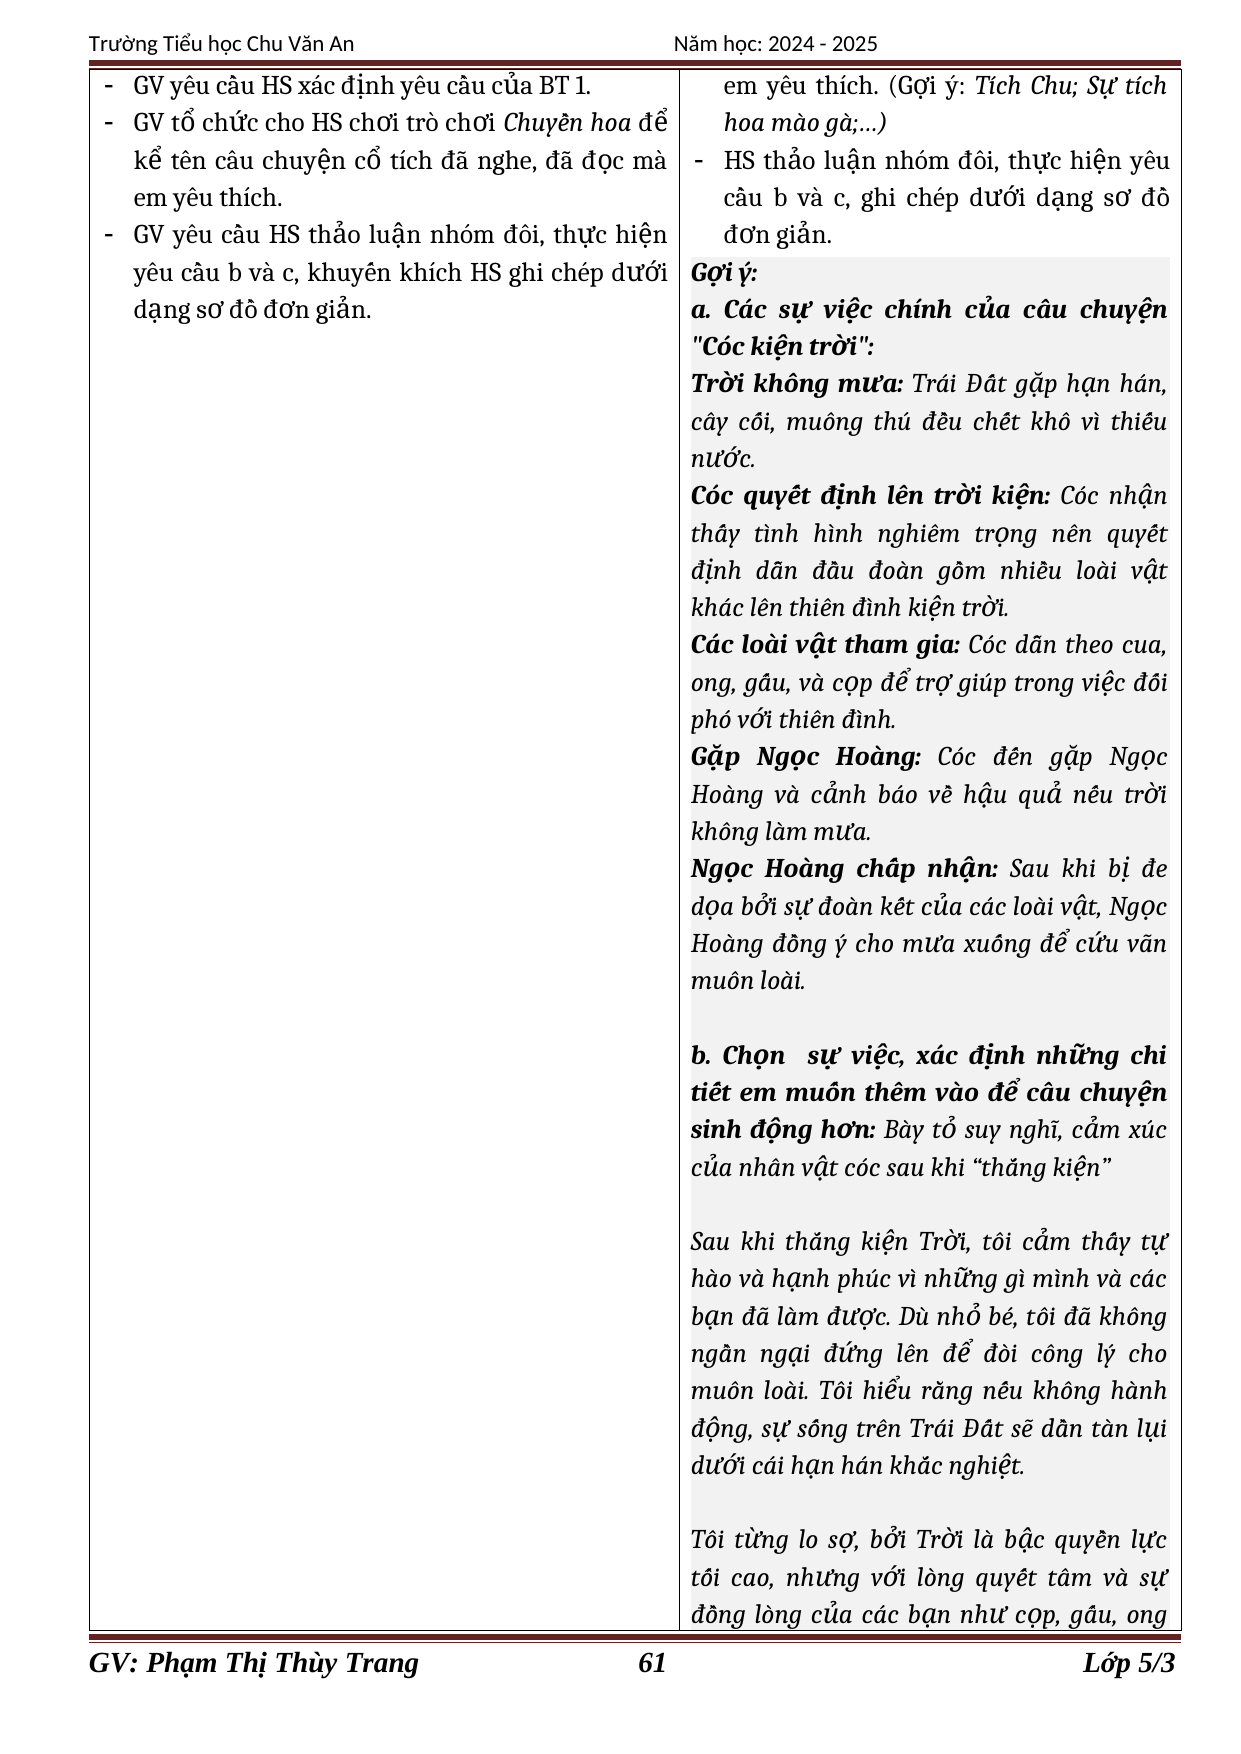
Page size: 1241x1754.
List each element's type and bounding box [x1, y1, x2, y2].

table_cell [680, 70, 1181, 1630]
table_cell [90, 70, 679, 1630]
